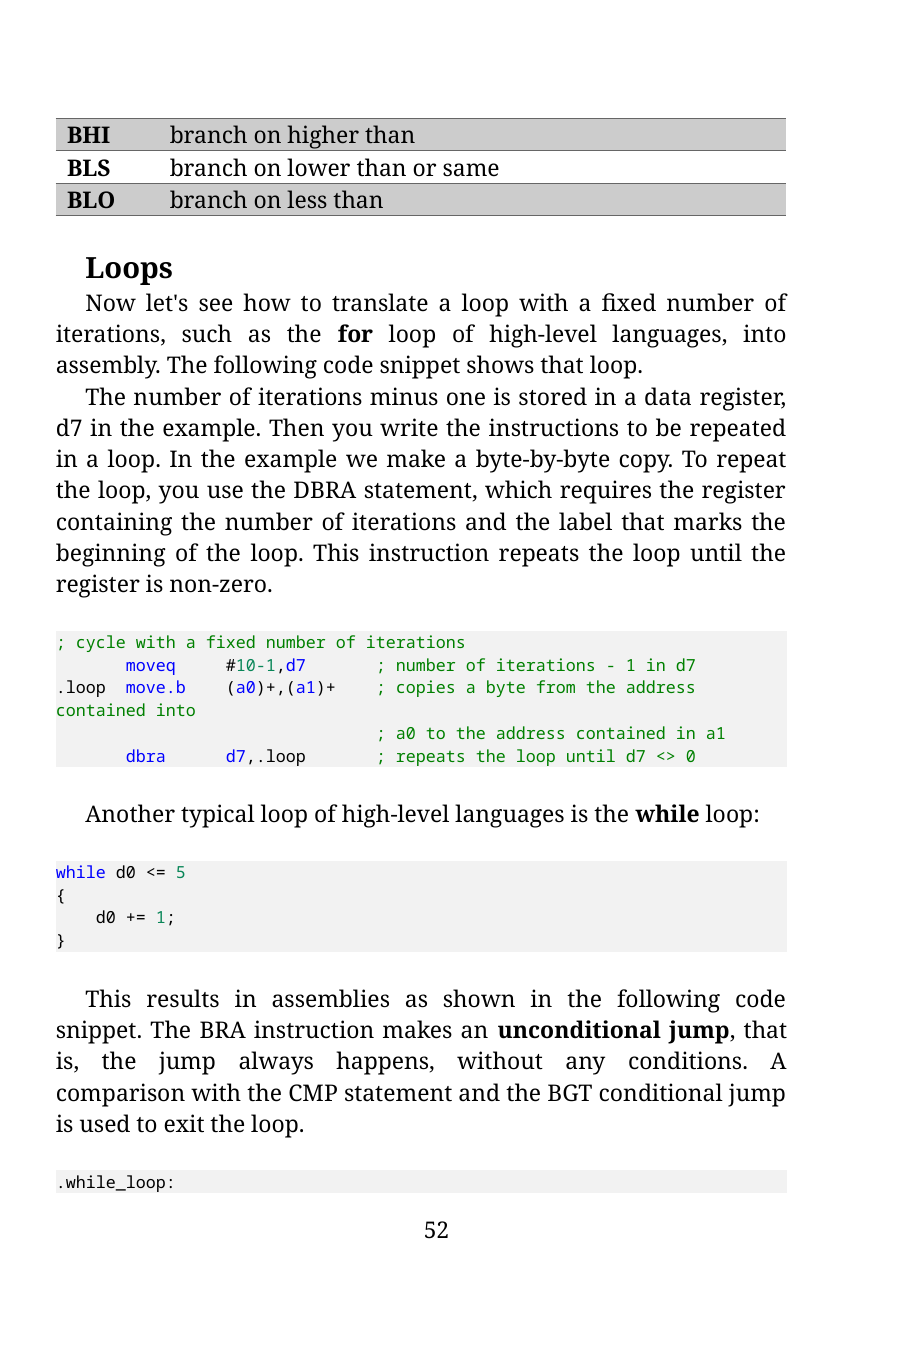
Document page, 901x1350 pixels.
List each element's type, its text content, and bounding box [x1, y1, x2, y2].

text .loop move.b (a0)+,(a1)+ ; copies a byte from the address contained into [56, 676, 787, 722]
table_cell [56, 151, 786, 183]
text while d0 <= 5 [56, 861, 787, 883]
text ; cycle with a fixed number of iterations [56, 631, 787, 653]
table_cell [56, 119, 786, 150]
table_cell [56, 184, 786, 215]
text This results in assemblies as shown in the following code snippet. The BRA instruction makes an unconditional jump, that is, the jump always happens, without any conditions. A comparison with the CMP statement and the BGT conditional jump is used to exit the loop. [56, 983, 787, 1139]
text .while_loop: [56, 1170, 787, 1193]
text The number of iterations minus one is stored in a data register, d7 in the example. Then you write the instructions to be repeated in a loop. In the example we make a byte-by-byte copy. To repeat the loop, you use the DBRA statement, which requires the register containing the number of iterations and the label that marks the beginning of the loop. This instruction repeats the loop until the register is non-zero. [56, 381, 787, 599]
text d0 += 1; [56, 906, 787, 929]
text moveq #10-1,d7 ; number of iterations - 1 in d7 [56, 653, 787, 676]
text ; a0 to the address contained in a1 [56, 722, 787, 744]
text Now let's see how to translate a loop with a fixed number of iterations, such as the for loop of high-level languages, into assembly. The following code snippet shows that loop. [56, 287, 787, 381]
text { [56, 883, 787, 906]
text Another typical loop of high-level languages is the while loop: [56, 798, 787, 829]
subtitle Loops [56, 247, 787, 287]
text } [56, 929, 787, 952]
text dbra d7,.loop ; repeats the loop until d7 <> 0 [56, 744, 787, 767]
